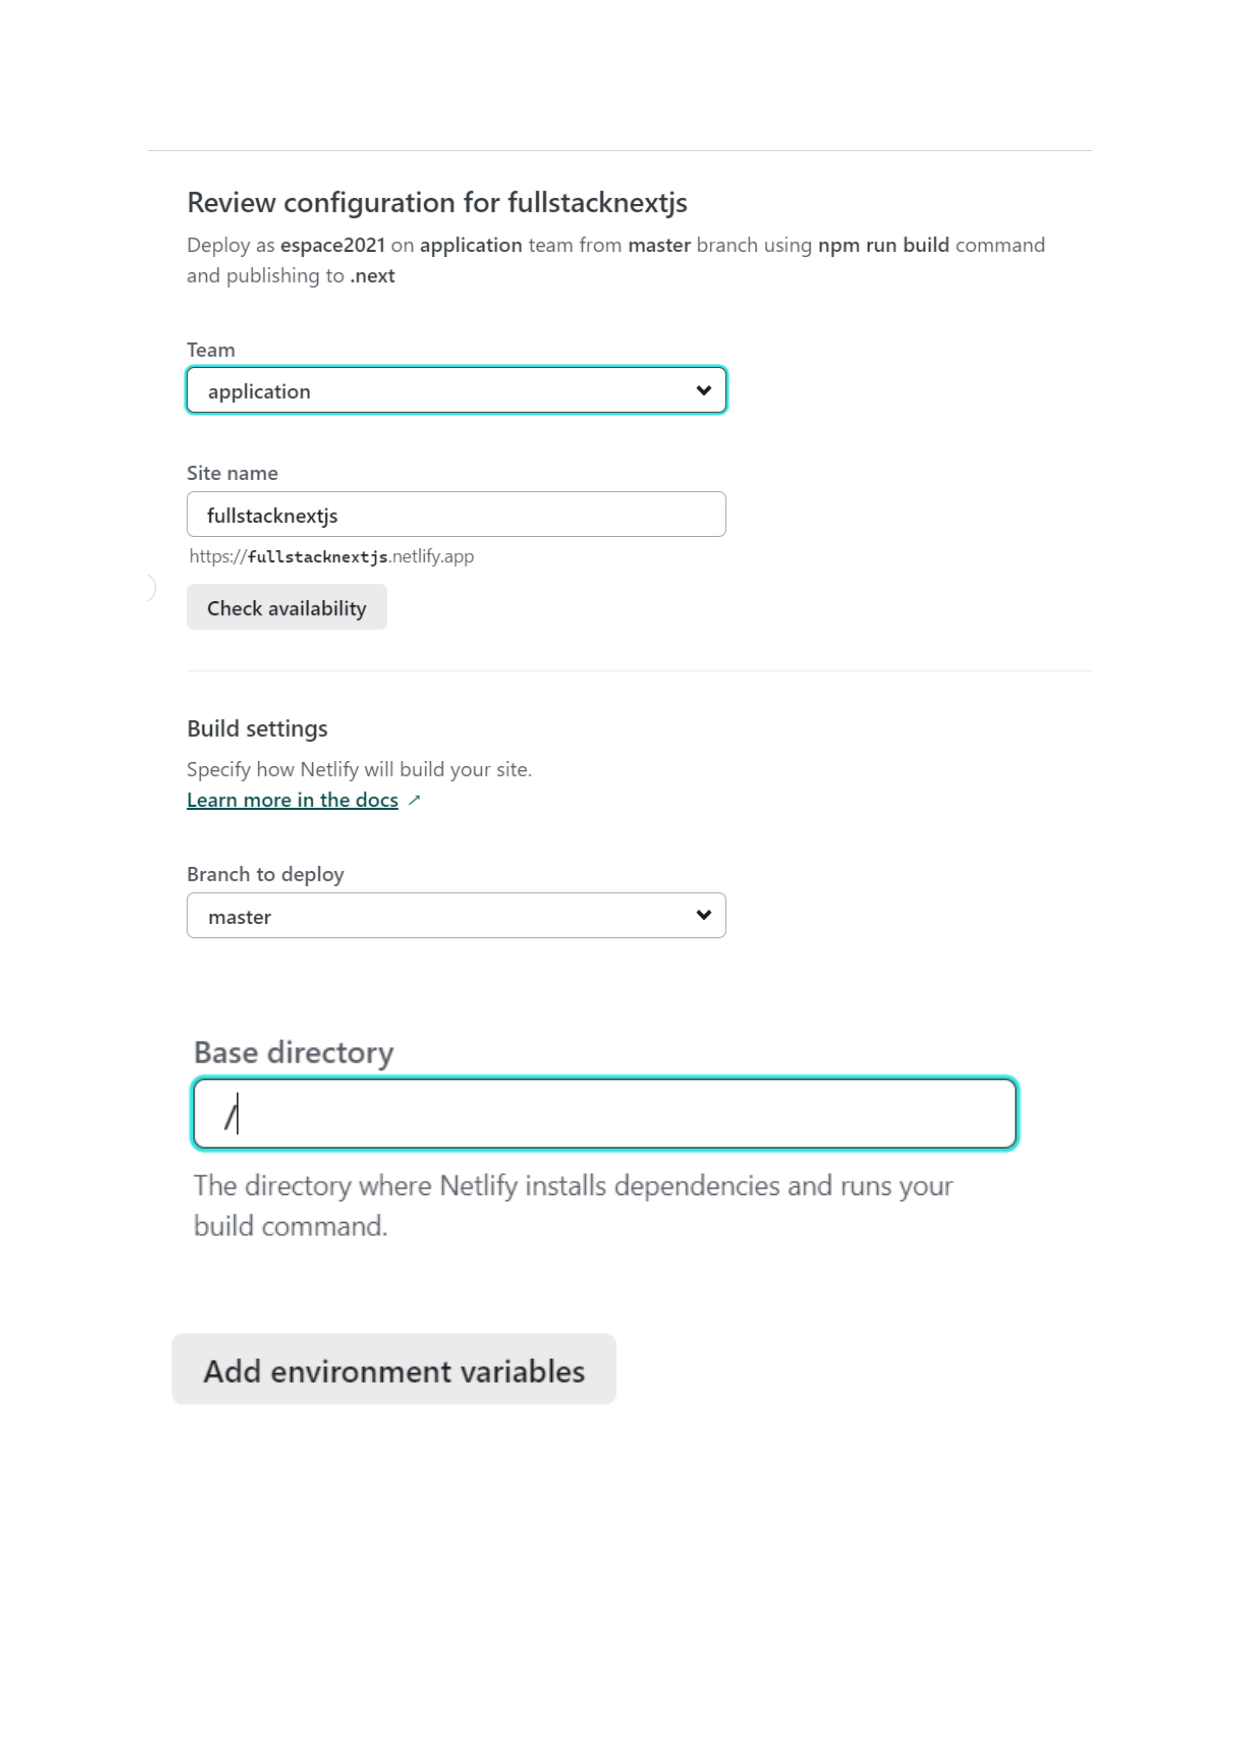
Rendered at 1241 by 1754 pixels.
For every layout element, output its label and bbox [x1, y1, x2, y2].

picture [147, 1001, 1093, 1292]
picture [147, 147, 1093, 983]
picture [147, 1310, 681, 1441]
